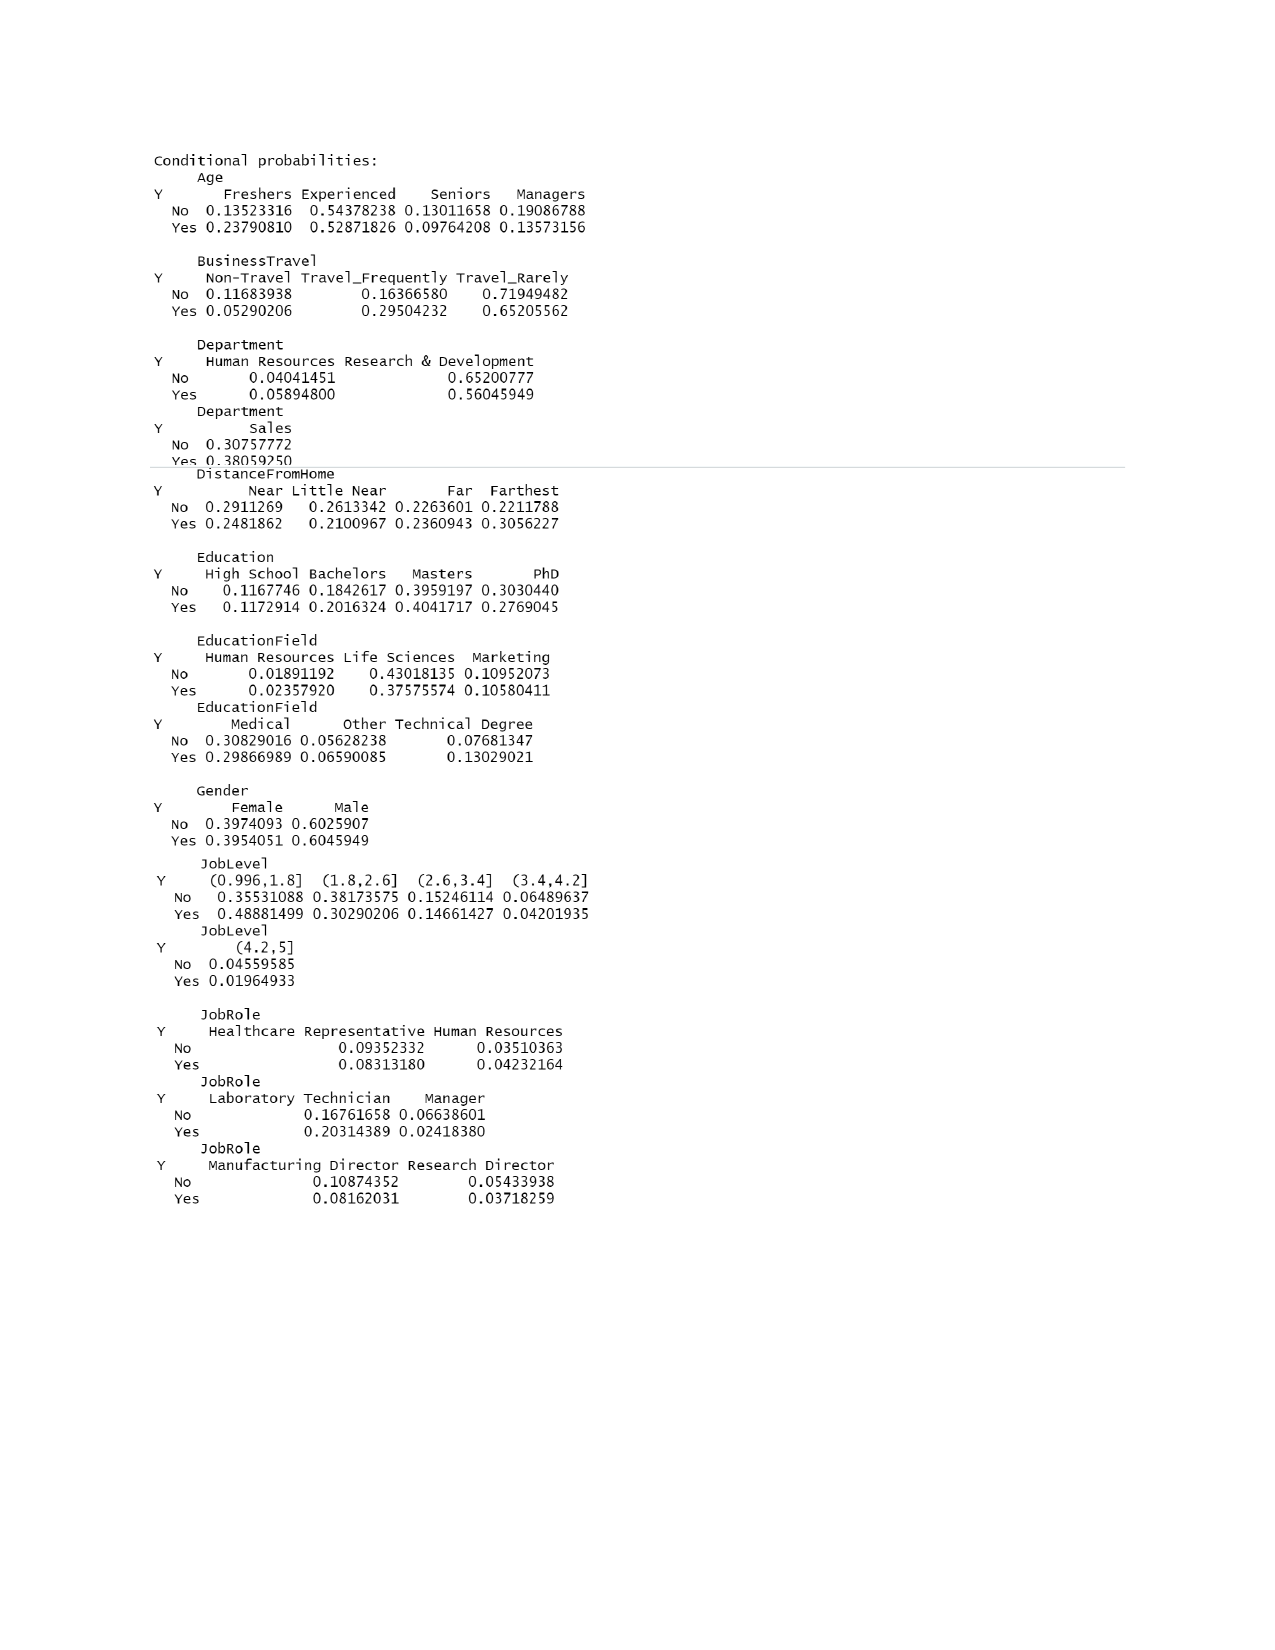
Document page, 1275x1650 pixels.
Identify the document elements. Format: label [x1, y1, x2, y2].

picture [150, 849, 1125, 1207]
picture [150, 466, 1125, 848]
picture [150, 150, 1125, 465]
